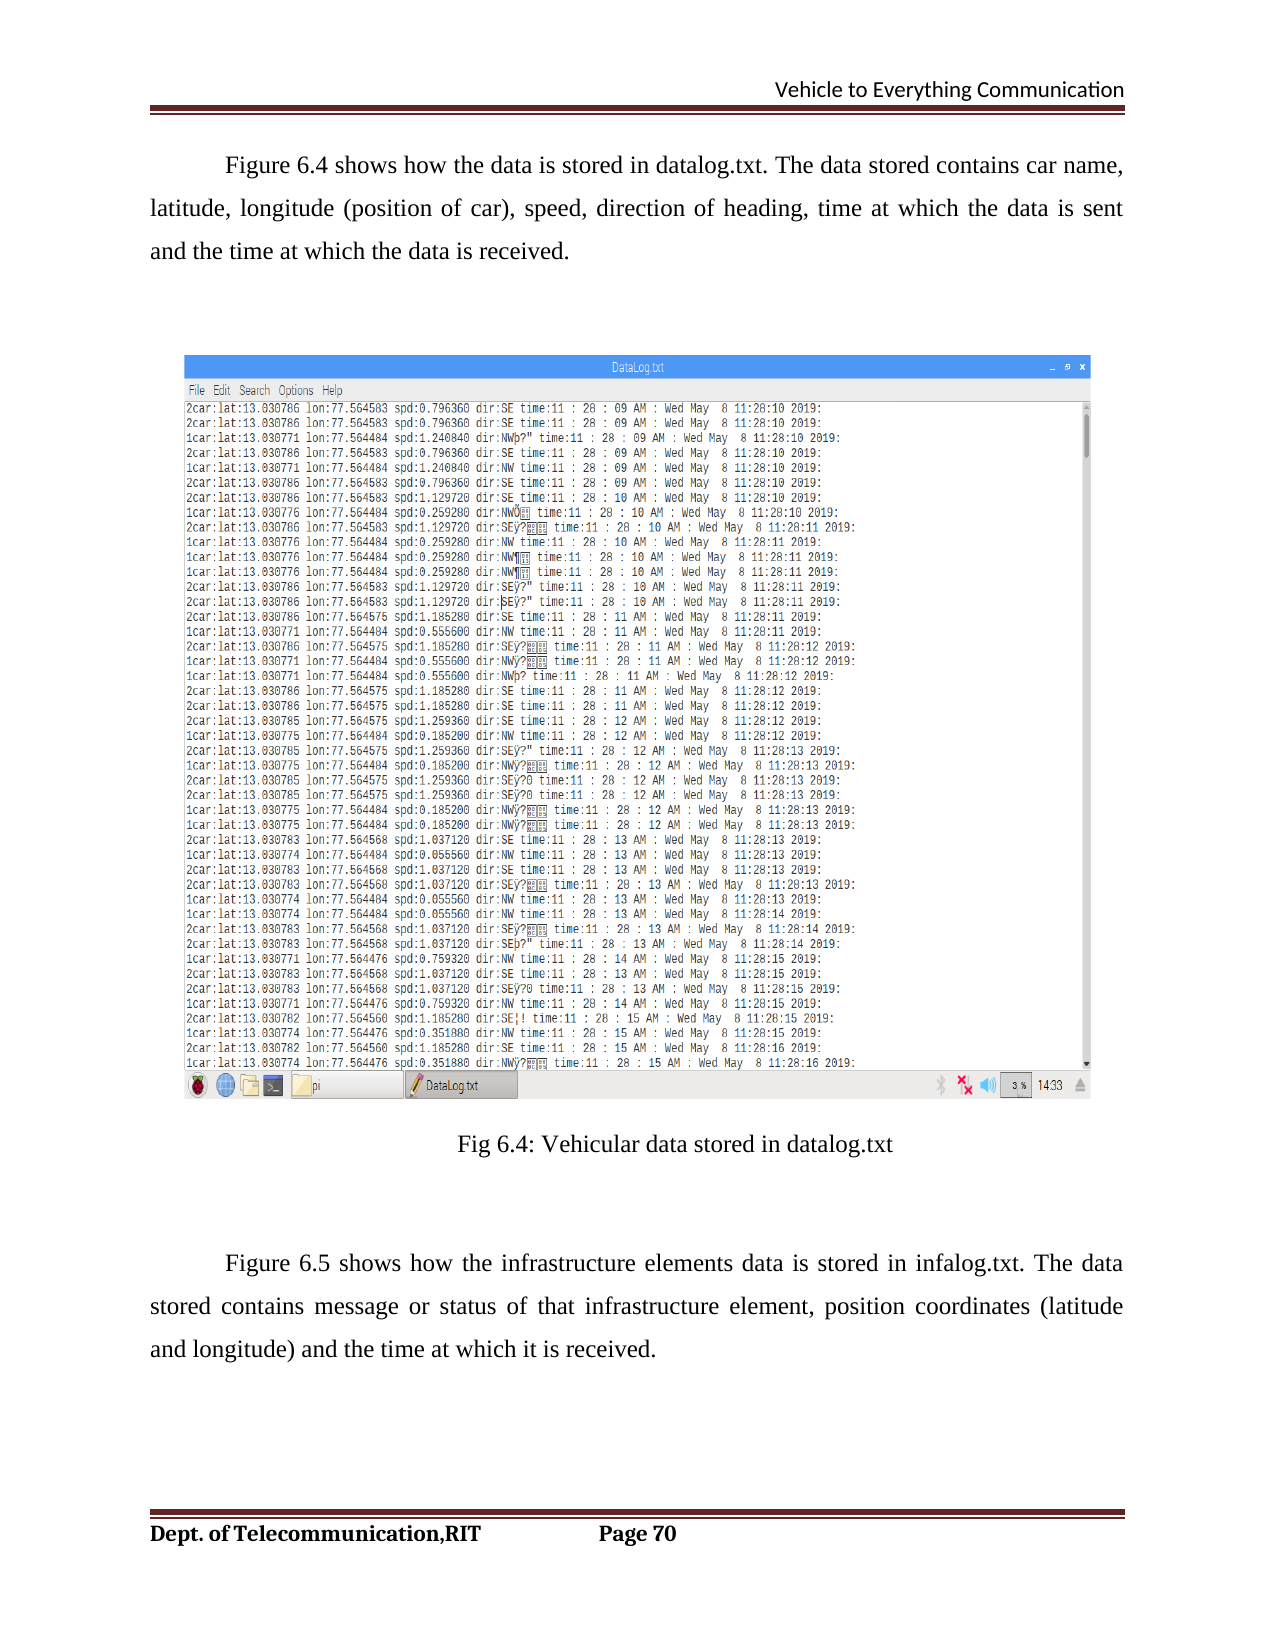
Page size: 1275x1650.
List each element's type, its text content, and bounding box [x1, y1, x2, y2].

picture [184, 355, 1091, 1099]
text Fig 6.4: Vehicular data stored in datalog.txt [150, 1129, 1125, 1157]
text Figure 6.4 shows how the data is stored in datalog.txt. The data stored contains car name, latitude, longitude (position of car), speed, direction of heading, time at which the data is sent and the time at which the data is received. [150, 150, 1125, 265]
text Figure 6.5 shows how the infrastructure elements data is stored in infalog.txt. The data stored contains message or status of that infrastructure element, position coordinates (latitude and longitude) and the time at which it is received. [150, 1248, 1125, 1363]
